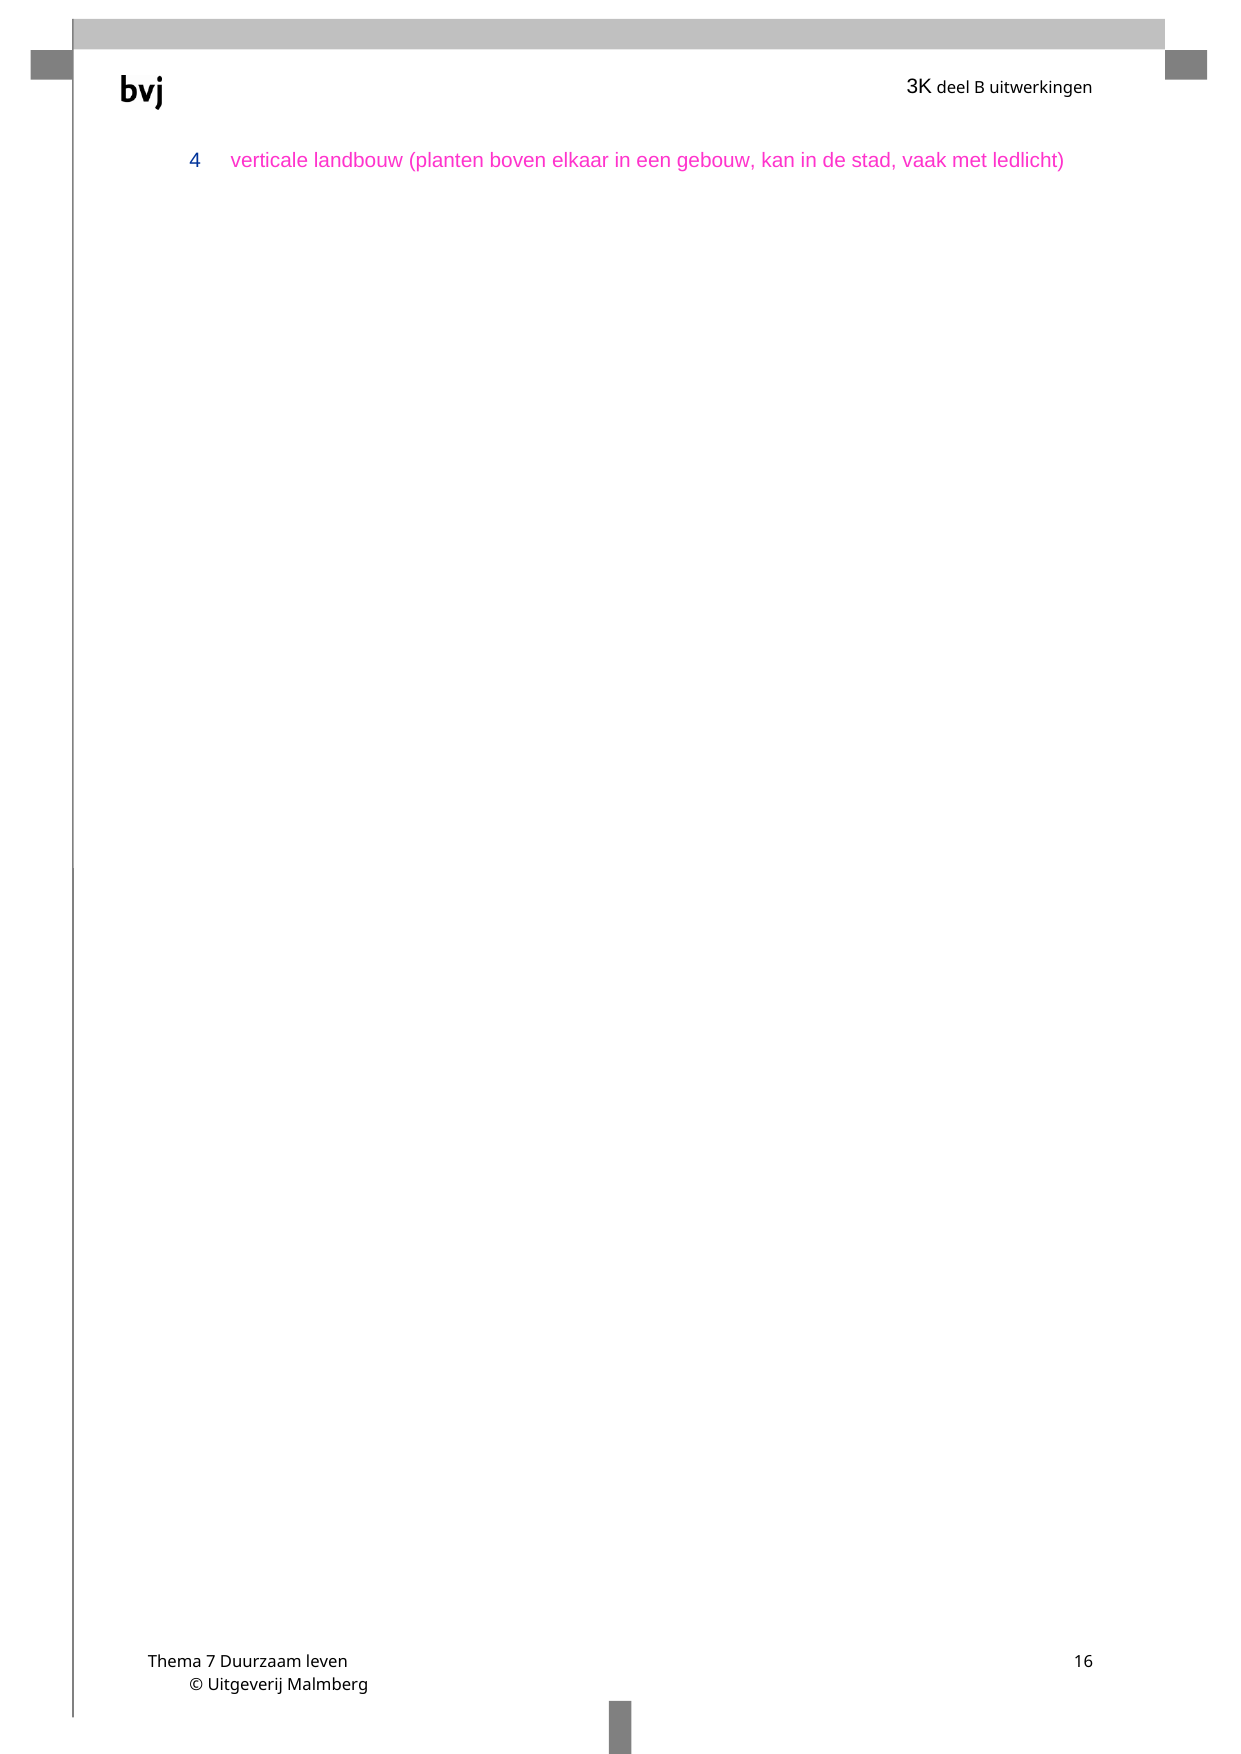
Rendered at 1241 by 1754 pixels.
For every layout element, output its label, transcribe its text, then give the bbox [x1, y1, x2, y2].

picture [121, 75, 162, 110]
text 4 verticale landbouw (planten boven elkaar in een gebouw, kan in de stad, vaak met ledlicht) [189, 148, 1092, 172]
